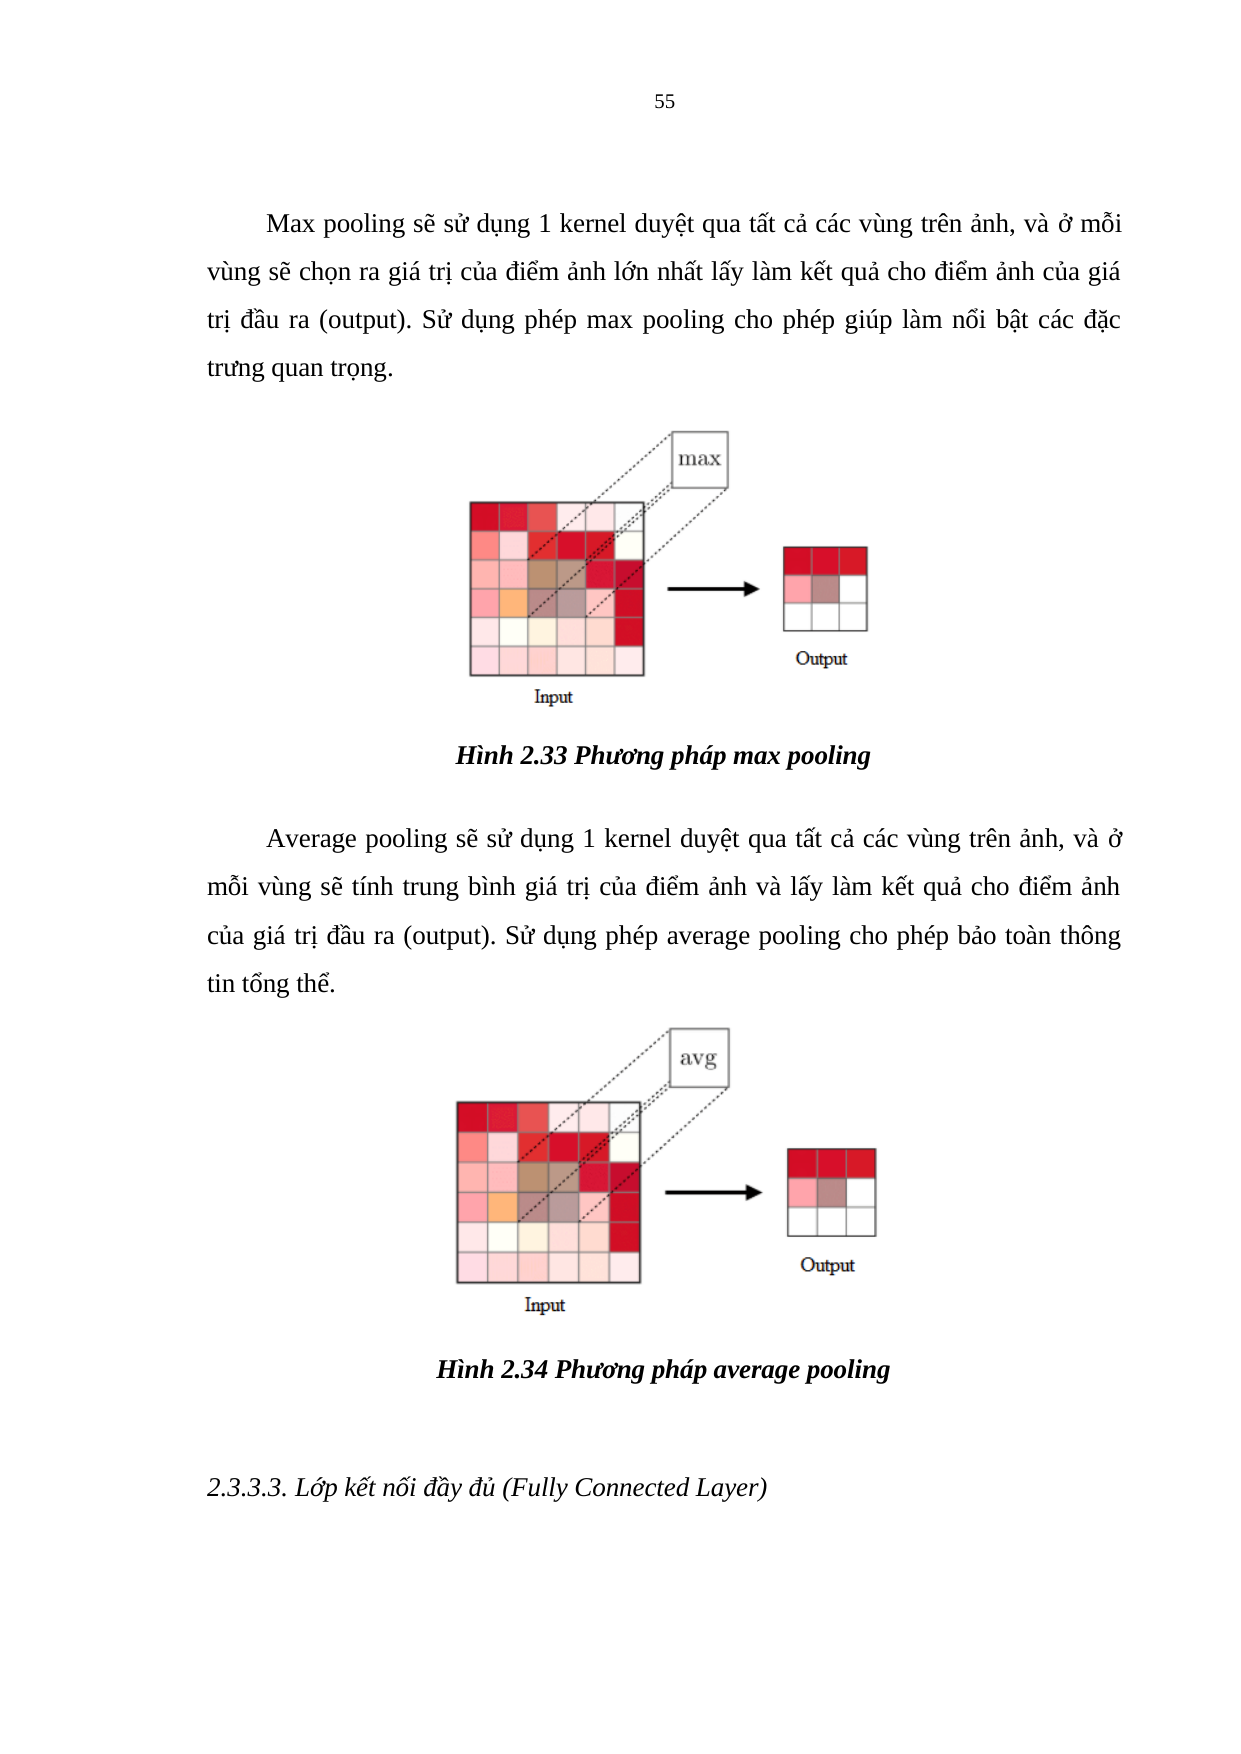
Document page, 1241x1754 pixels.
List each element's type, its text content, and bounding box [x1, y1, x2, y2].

picture [443, 1015, 886, 1328]
text Max pooling sẽ sử dụng 1 kernel duyệt qua tất cả các vùng trên ảnh, và ở mỗi vùng sẽ chọn ra giá trị của điểm ảnh lớn nhất lấy làm kết quả cho điểm ảnh của giá trị đầu ra (output). Sử dụng phép max pooling cho phép giúp làm nổi bật các đặc trưng quan trọng. [207, 207, 1122, 383]
subtitle 2.3.3.3. Lớp kết nối đầy đủ (Fully Connected Layer) [207, 1471, 1122, 1502]
picture [431, 399, 898, 714]
text Average pooling sẽ sử dụng 1 kernel duyệt qua tất cả các vùng trên ảnh, và ở mỗi vùng sẽ tính trung bình giá trị của điểm ảnh và lấy làm kết quả cho điểm ảnh của giá trị đầu ra (output). Sử dụng phép average pooling cho phép bảo toàn thông tin tổng thể. [207, 822, 1122, 998]
text Hình 2.34 Phương pháp average pooling [207, 1353, 1122, 1384]
text Hình 2.33 Phương pháp max pooling [207, 739, 1122, 770]
